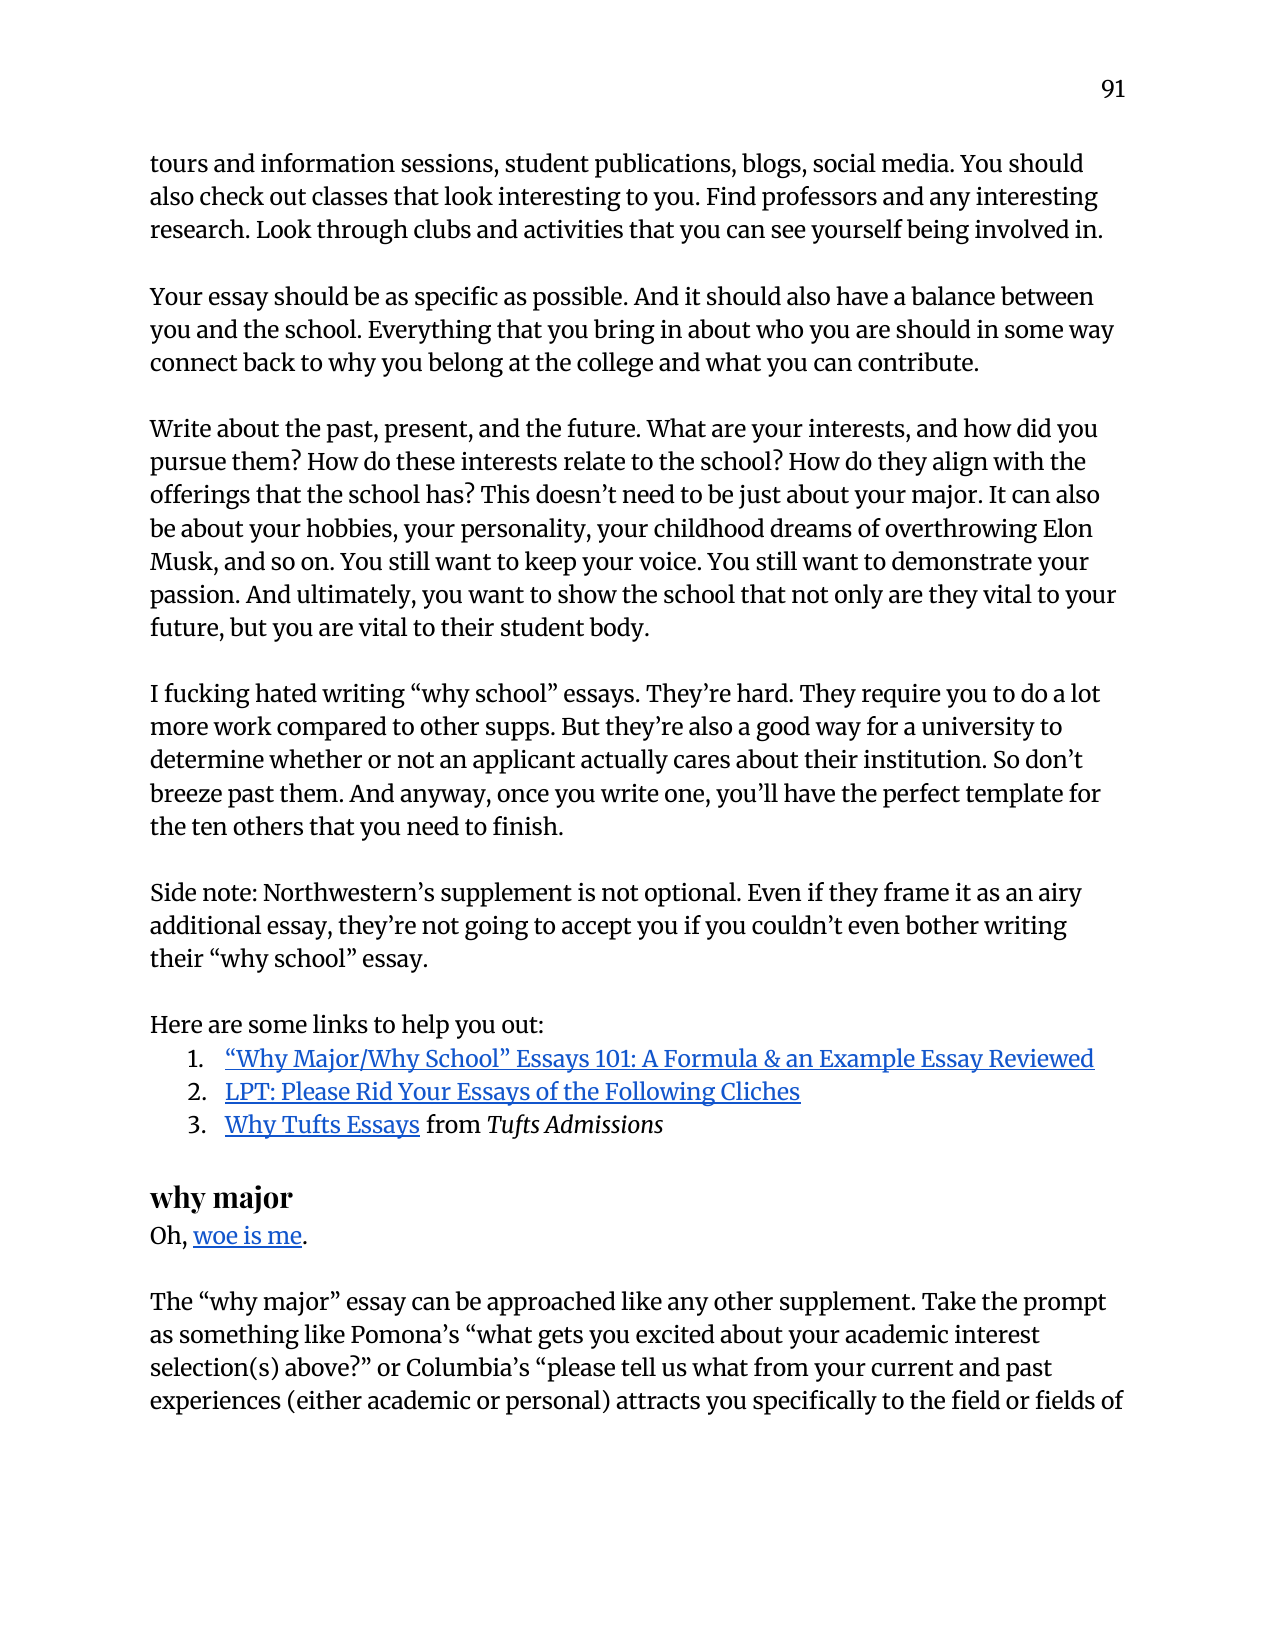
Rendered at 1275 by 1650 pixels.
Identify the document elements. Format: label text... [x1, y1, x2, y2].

list Why Tufts Essays from Tufts Admissions [187, 1111, 1125, 1139]
text Side note: Northwestern’s supplement is not optional. Even if they frame it as an airy additional essay, they’re not going to accept you if you couldn’t even bother writing their “why school” essay. [150, 879, 1125, 974]
text Here are some links to help you out: [150, 1011, 1125, 1040]
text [150, 1288, 1125, 1416]
text I fucking hated writing “why school” essays. They’re hard. They require you to do a lot more work compared to other supps. But they’re also a good way for a university to determine whether or not an applicant actually cares about their institution. So don’t breeze past them. And anyway, once you write one, you’ll have the perfect template for the ten others that you need to finish. [150, 680, 1125, 841]
list “Why Major/Why School” Essays 101: A Formula & an Example Essay Reviewed [187, 1044, 1125, 1073]
text Write about the past, present, and the future. What are your interests, and how did you pursue them? How do these interests relate to the school? How do they align with the offerings that the school has? This doesn’t need to be just about your major. It can also be about your hobbies, your personality, your childhood dreams of overthrowing Elon Musk, and so on. You still want to keep your voice. You still want to demonstrate your passion. And ultimately, you want to show the school that not only are they vital to your future, but you are vital to their student body. [150, 415, 1125, 643]
text Oh, woe is me. [150, 1221, 1125, 1250]
text Your essay should be as specific as possible. And it should also have a balance between you and the school. Everything that you bring in about who you are should in some way connect back to why you belong at the college and what you can contribute. [150, 282, 1125, 378]
subtitle why major [150, 1177, 1125, 1216]
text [150, 150, 1125, 245]
list LPT: Please Rid Your Essays of the Following Cliches [187, 1077, 1125, 1106]
